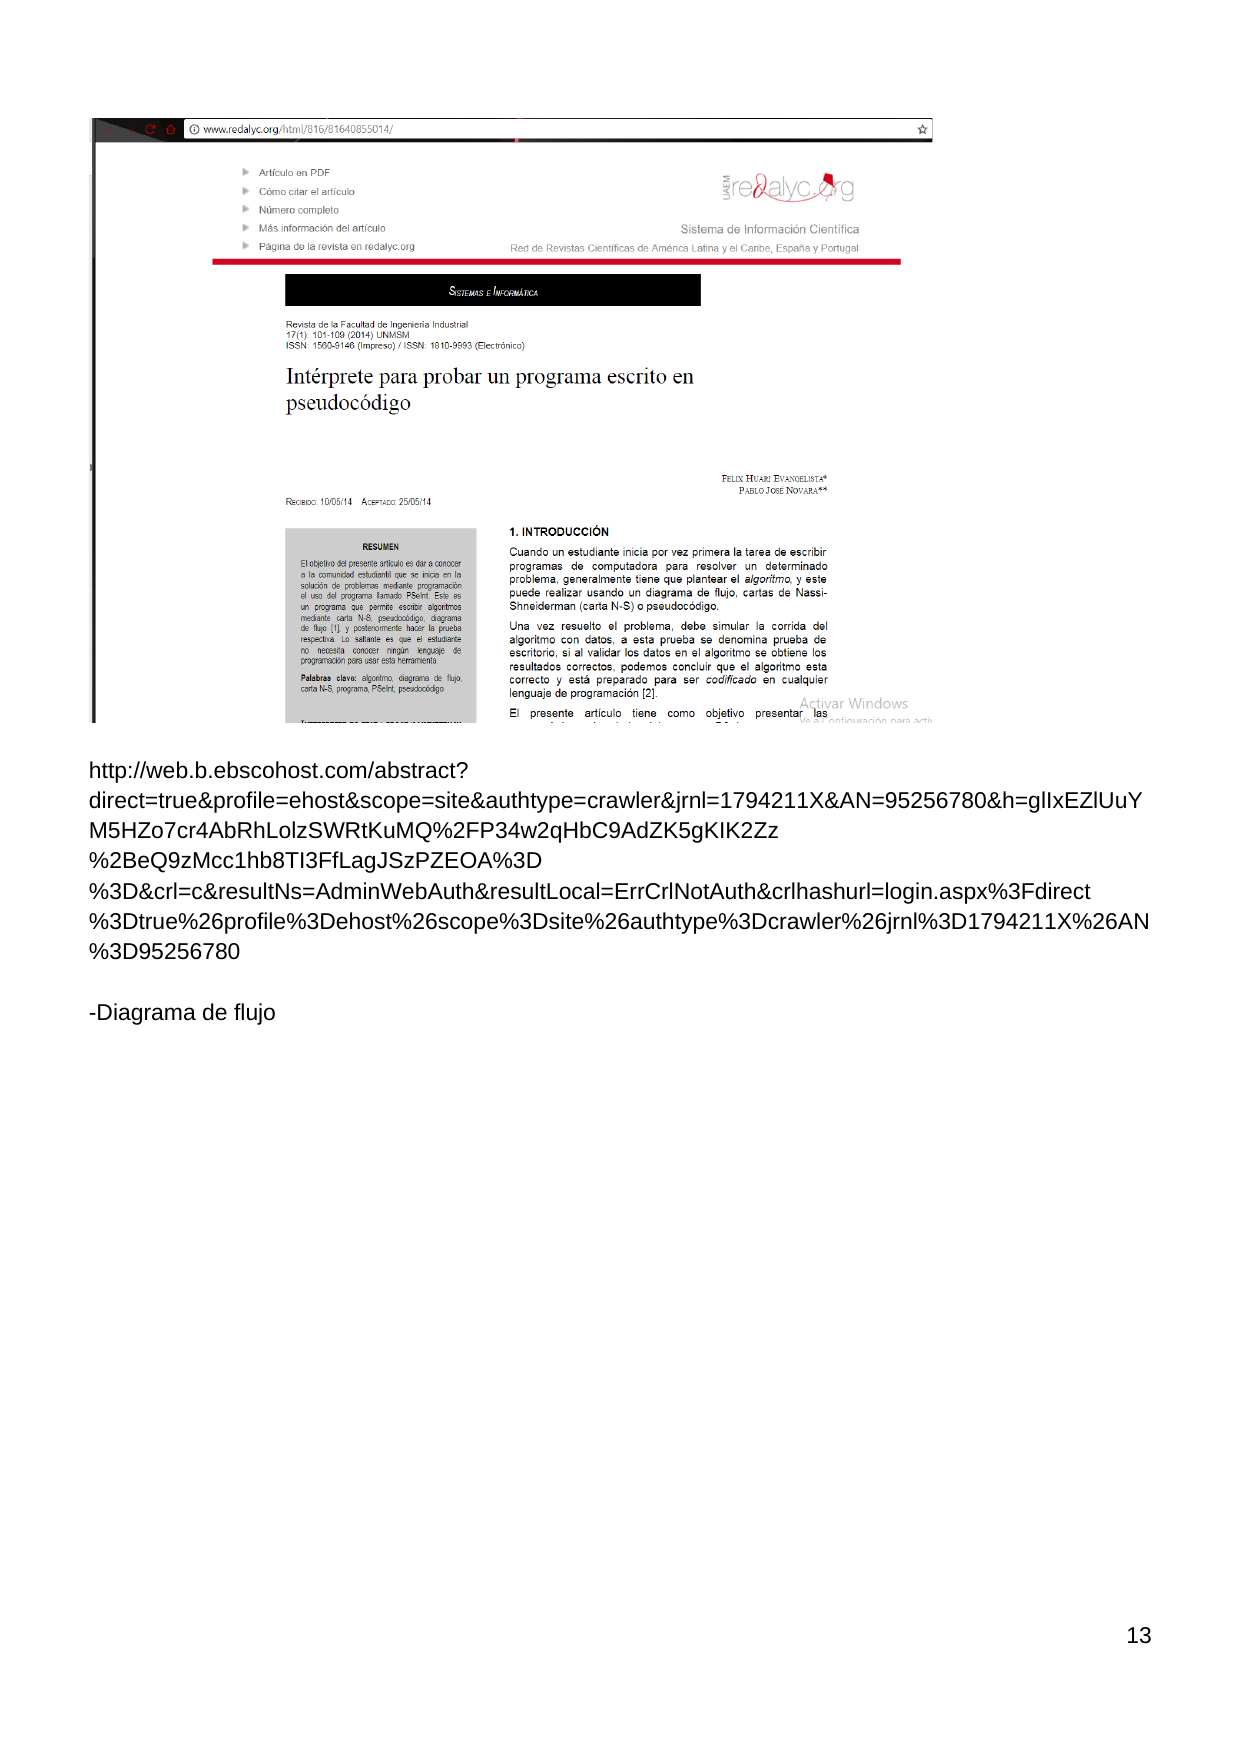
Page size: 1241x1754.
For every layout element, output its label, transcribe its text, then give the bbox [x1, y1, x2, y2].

text http://web.b.ebscohost.com/abstract?direct=true&profile=ehost&scope=site&authtype=crawler&jrnl=1794211X&AN=95256780&h=glIxEZlUuYM5HZo7cr4AbRhLolzSWRtKuMQ%2FP34w2qHbC9AdZK5gKIK2Zz%2BeQ9zMcc1hb8TI3FfLagJSzPZEOA%3D%3D&crl=c&resultNs=AdminWebAuth&resultLocal=ErrCrlNotAuth&crlhashurl=login.aspx%3Fdirect%3Dtrue%26profile%3Dehost%26scope%3Dsite%26authtype%3Dcrawler%26jrnl%3D1794211X%26AN%3D95256780 [89, 757, 1152, 964]
text -Diagrama de flujo [89, 998, 1152, 1025]
picture [88, 118, 933, 723]
